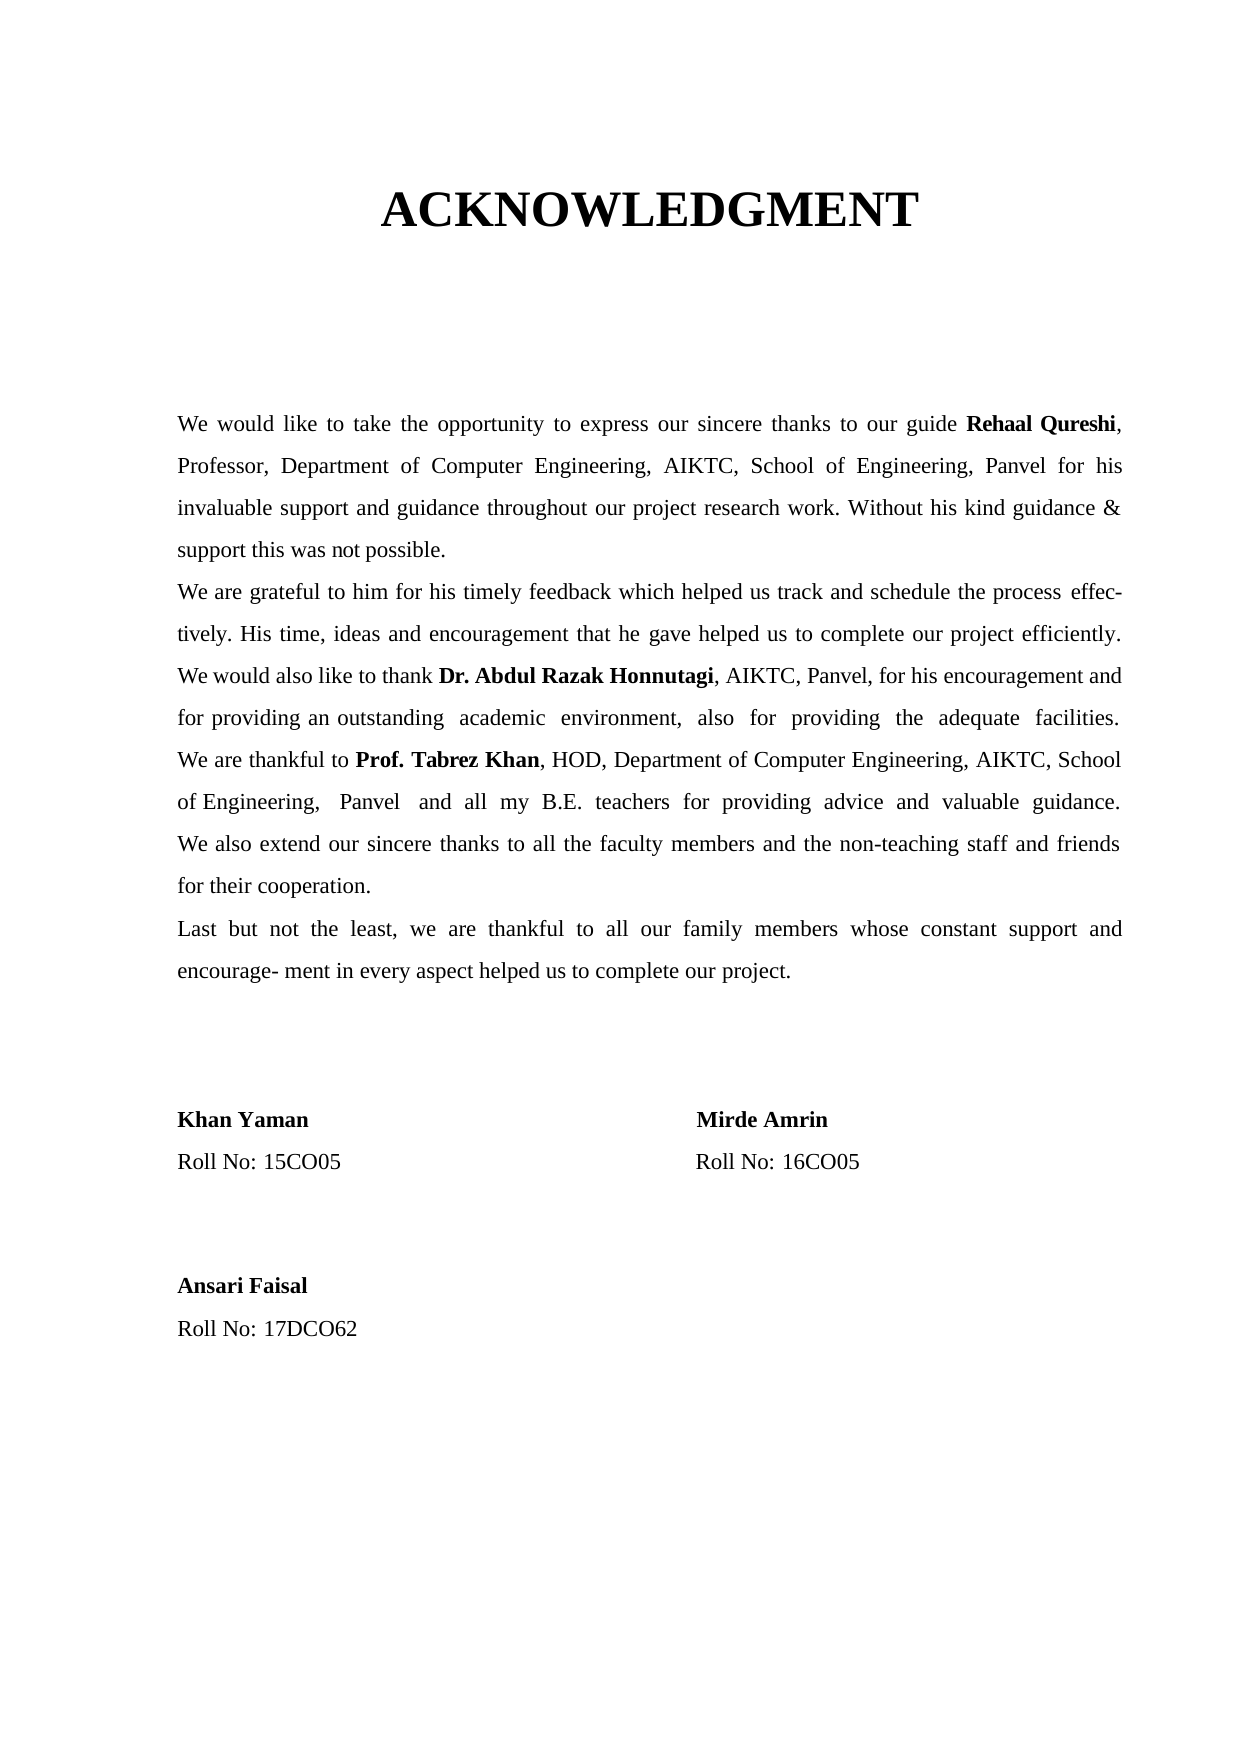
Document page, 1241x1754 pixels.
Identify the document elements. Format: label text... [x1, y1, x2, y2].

text We would like to take the opportunity to express our sincere thanks to our guide Rehaal Qureshi, Professor, Department of Computer Engineering, AIKTC, School of Engineering, Panvel for his invaluable support and guidance throughout our project research work. Without his kind guidance & support this was not possible. [177, 409, 1122, 562]
text We are grateful to him for his timely feedback which helped us track and schedule the process effec- tively. His time, ideas and encouragement that he gave helped us to complete our project efficiently. We would also like to thank Dr. Abdul Razak Honnutagi, AIKTC, Panvel, for his encouragement and for providing an outstanding academic environment, also for providing the adequate facilities. We are thankful to Prof. Tabrez Khan, HOD, Department of Computer Engineering, AIKTC, School of Engineering, Panvel and all my B.E. teachers for providing advice and valuable guidance. We also extend our sincere thanks to all the faculty members and the non-teaching staff and friends for their cooperation. [177, 578, 1122, 899]
text Last but not the least, we are thankful to all our family members whose constant support and encourage- ment in every aspect helped us to complete our project. [177, 914, 1122, 983]
text Ansari Faisal [177, 1273, 1230, 1299]
text Khan Yaman Mirde Amrin [177, 1106, 1230, 1132]
text Roll No: 17DCO62 [177, 1315, 1230, 1341]
text Roll No: 15CO05 Roll No: 16CO05 [177, 1148, 1230, 1174]
subtitle ACKNOWLEDGMENT [257, 179, 1043, 238]
